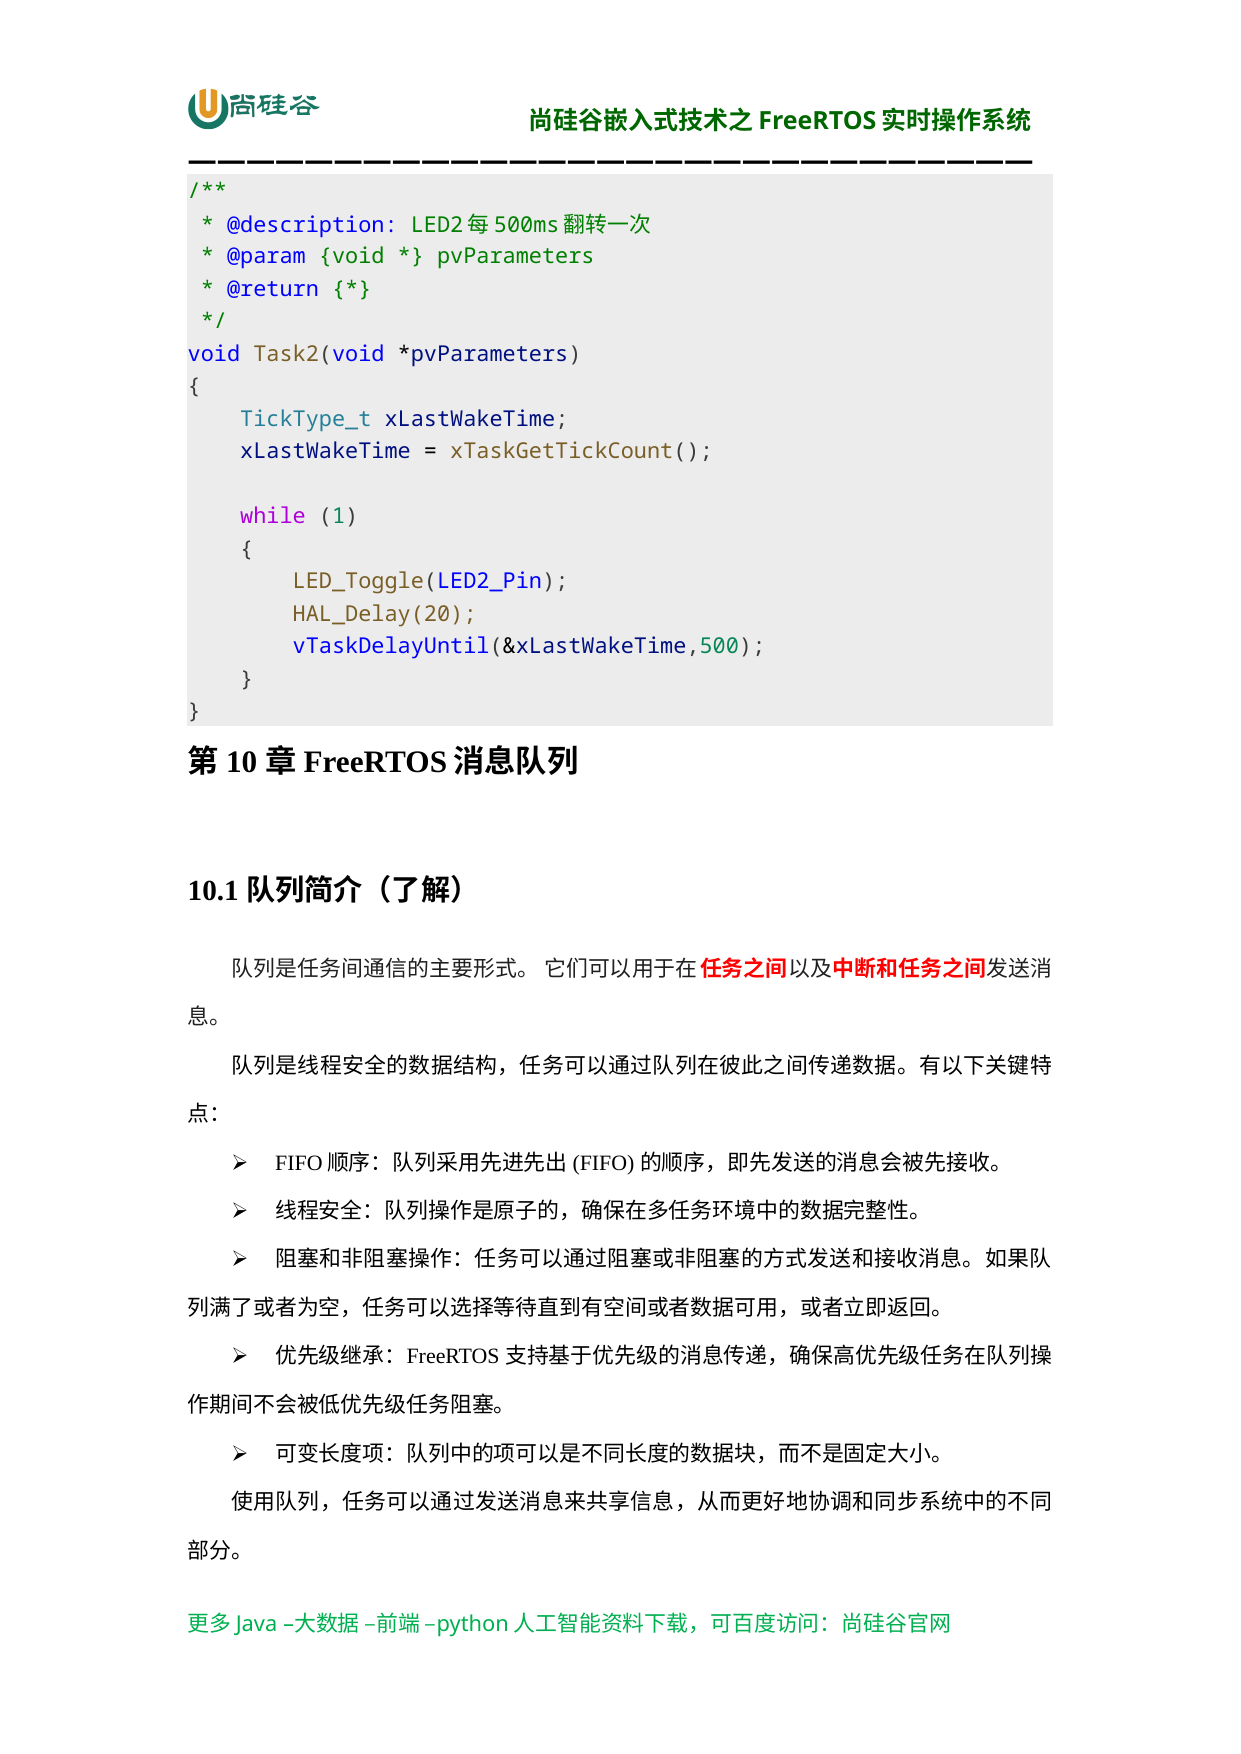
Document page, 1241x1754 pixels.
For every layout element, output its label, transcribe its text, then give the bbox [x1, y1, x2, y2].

text 线程安全：队列操作是原子的，确保在多任务环境中的数据完整性。 [187, 1193, 1053, 1225]
text 队列是任务间通信的主要形式。 它们可以用于在任务之间以及中断和任务之间发送消息。 [187, 950, 1053, 1031]
text while (1) [187, 499, 1053, 531]
text void Task2(void *pvParameters) [187, 336, 1053, 369]
text /** [187, 174, 1053, 206]
picture [187, 88, 321, 130]
text { [187, 369, 1053, 401]
text TickType_t xLastWakeTime; [187, 401, 1053, 434]
text LED_Toggle(LED2_Pin); [187, 564, 1053, 596]
text 阻塞和非阻塞操作：任务可以通过阻塞或非阻塞的方式发送和接收消息。如果队列满了或者为空，任务可以选择等待直到有空间或者数据可用，或者立即返回。 [187, 1241, 1053, 1322]
text { [187, 531, 1053, 564]
text FIFO顺序：队列采用先进先出 (FIFO) 的顺序，即先发送的消息会被先接收。 [187, 1144, 1053, 1177]
text 队列是线程安全的数据结构，任务可以通过队列在彼此之间传递数据。有以下关键特点： [187, 1047, 1053, 1128]
text * @param {void *} pvParameters [187, 239, 1053, 271]
text */ [187, 304, 1053, 336]
text 优先级继承：FreeRTOS 支持基于优先级的消息传递，确保高优先级任务在队列操作期间不会被低优先级任务阻塞。 [187, 1338, 1053, 1419]
text 使用队列，任务可以通过发送消息来共享信息，从而更好地协调和同步系统中的不同部分。 [187, 1483, 1053, 1565]
text * @description: LED2每500ms翻转一次 [187, 206, 1053, 239]
text * @return {*} [187, 271, 1053, 304]
text vTaskDelayUntil(&xLastWakeTime,500); [187, 629, 1053, 661]
text 可变长度项：队列中的项可以是不同长度的数据块，而不是固定大小。 [187, 1435, 1053, 1468]
text } [187, 661, 1053, 694]
text xLastWakeTime = xTaskGetTickCount(); [187, 434, 1053, 466]
text 队列简介（了解） [187, 855, 1053, 920]
text HAL_Delay(20); [187, 596, 1053, 629]
text } [187, 694, 1053, 726]
text FreeRTOS消息队列 [187, 726, 1053, 791]
